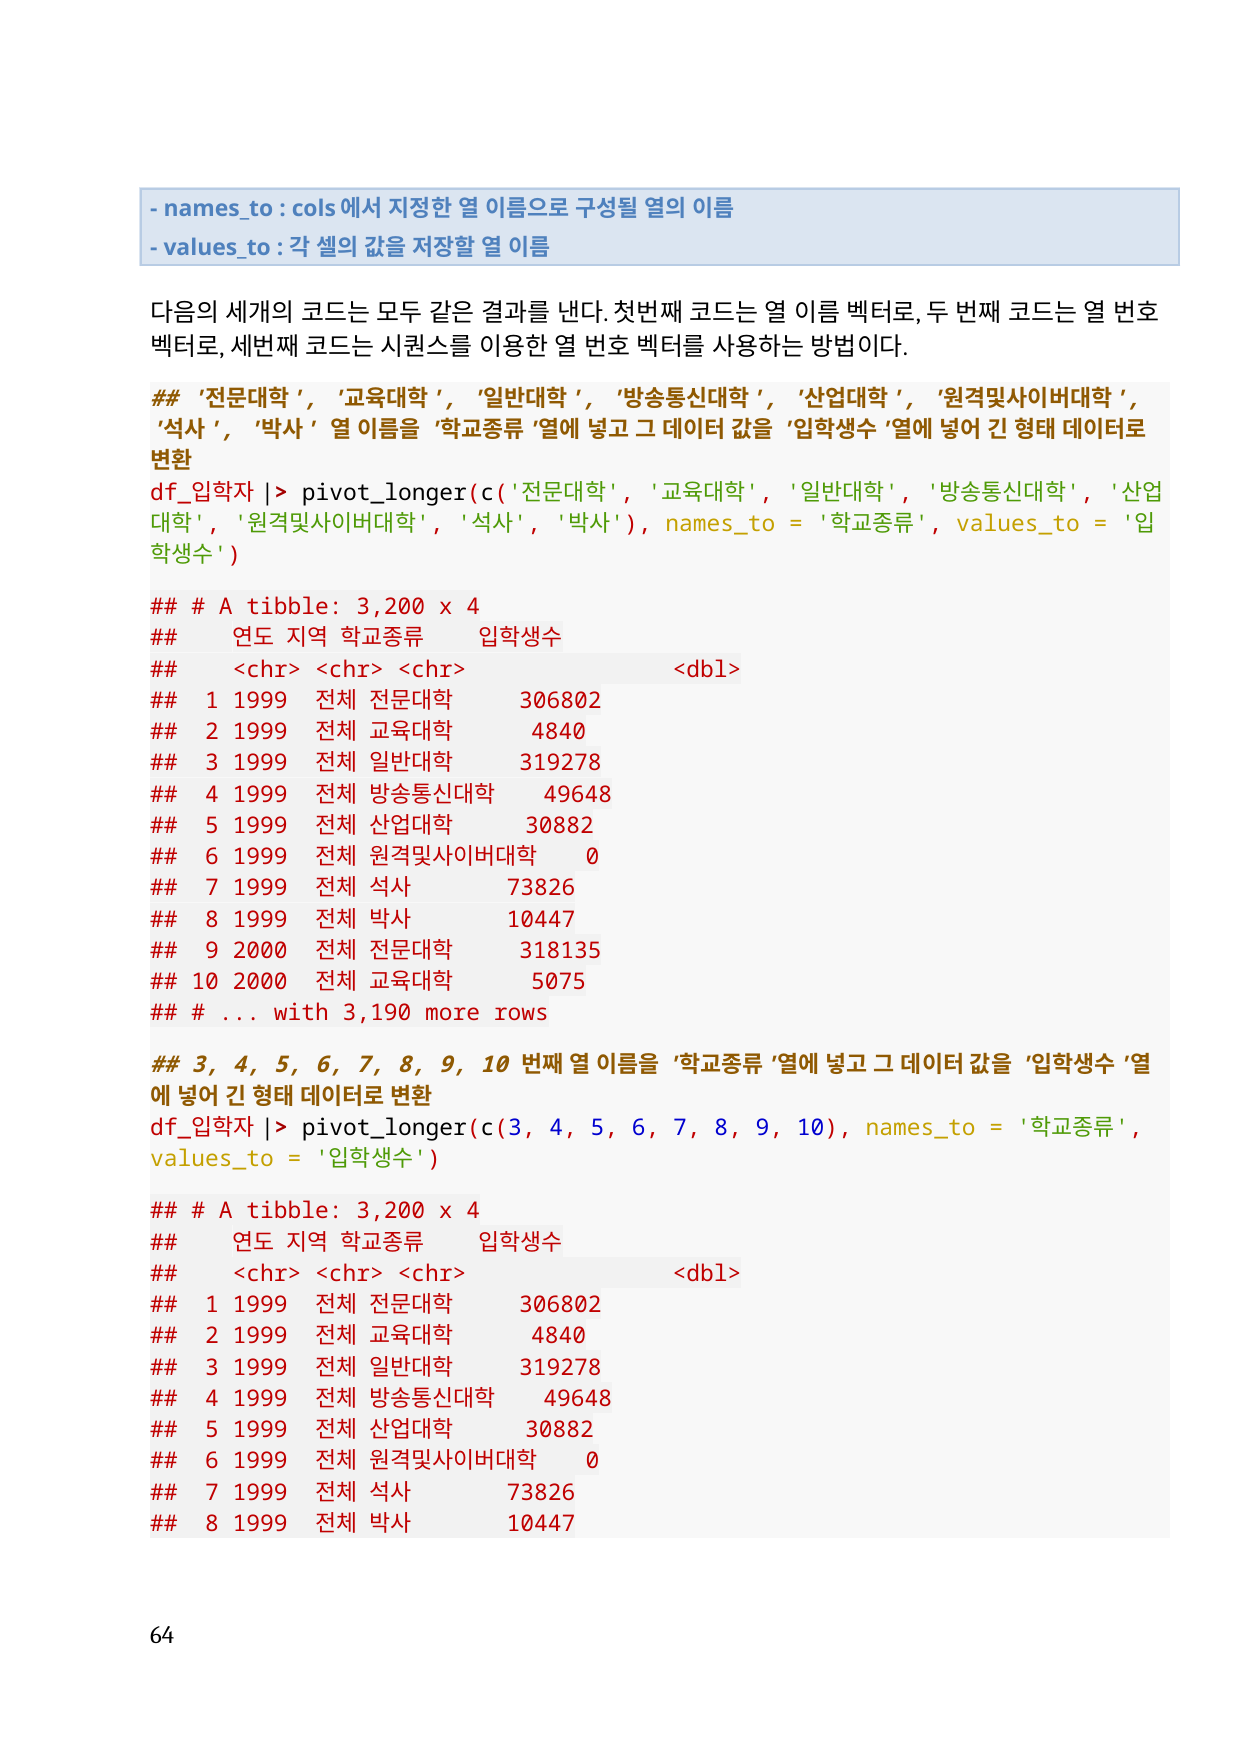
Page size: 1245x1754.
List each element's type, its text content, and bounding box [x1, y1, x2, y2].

text ## '전문대학', '교육대학', '일반대학', '방송통신대학', '산업대학', '원격및사이버대학', '석사', '박사' 열 이름을 '학교종류'열에 넣고 그 데이터 값을 '입학생수'열에 넣어 긴 형태 데이터로 변환 df_입학자 |> pivot_longer(c('전문대학', '교육대학', '일반대학', '방송통신대학', '산업대학', '원격및사이버대학', '석사', '박사'), names_to = '학교종류', values_to = '입학생수') [192, 382, 1170, 569]
text ## 3, 4, 5, 6, 7, 8, 9, 10 번째 열 이름을 '학교종류'열에 넣고 그 데이터 값을 '입학생수'열에 넣어 긴 형태 데이터로 변환 df_입학자 |> pivot_longer(c(3, 4, 5, 6, 7, 8, 9, 10), names_to = '학교종류', values_to = '입학생수') [150, 1048, 1170, 1173]
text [142, 190, 1178, 264]
text 다음의 세개의 코드는 모두 같은 결과를 낸다. 첫번째 코드는 열 이름 벡터로, 두 번째 코드는 열 번호 벡터로, 세번째 코드는 시퀀스를 이용한 열 번호 벡터를 사용하는 방법이다. [150, 295, 1170, 363]
